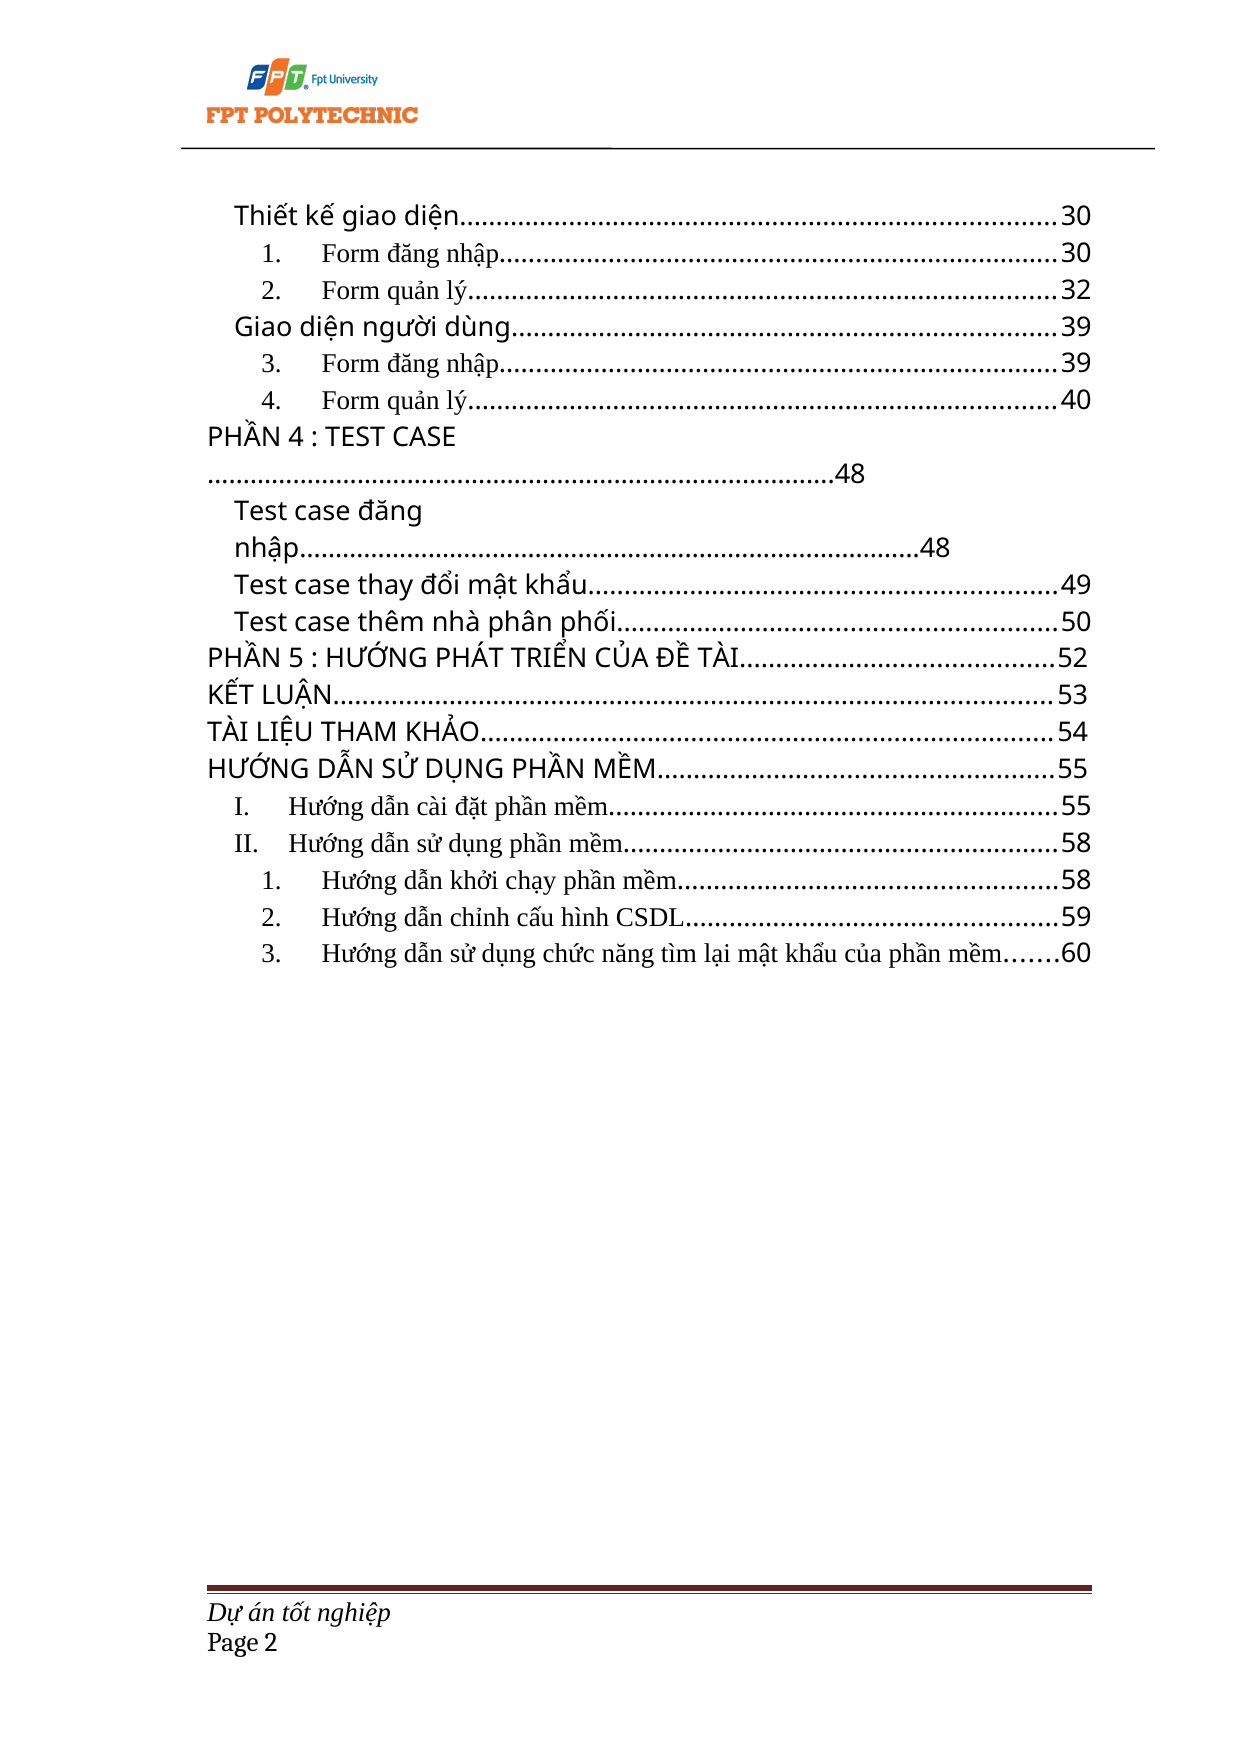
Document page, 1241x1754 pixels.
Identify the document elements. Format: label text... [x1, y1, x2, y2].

text 3. Form đăng nhập 39 [261, 344, 1092, 381]
text 1. Form đăng nhập 30 [261, 233, 1092, 270]
text 2. Hướng dẫn chỉnh cấu hình CSDL 59 [261, 897, 1092, 934]
text 1. Hướng dẫn khởi chạy phần mềm 58 [261, 860, 1092, 897]
text TÀI LIỆU THAM KHẢO 54 [207, 713, 1092, 749]
text HƯỚNG DẪN SỬ DỤNG PHẦN MỀM 55 [207, 749, 1092, 786]
text 2. Form quản lý 32 [261, 270, 1092, 307]
text Test case thay đổi mật khẩu 49 [234, 565, 1092, 602]
text KẾT LUẬN 53 [207, 676, 1092, 713]
text Test case đăng nhập……………………………………………………………………………48 [234, 491, 1092, 565]
text I. Hướng dẫn cài đặt phần mềm 55 [234, 786, 1092, 823]
text 3. Hướng dẫn sử dụng chức năng tìm lại mật khẩu của phần mềm 60 [261, 934, 1092, 971]
text Thiết kế giao diện 30 [234, 196, 1092, 233]
text PHẦN 4 : TEST CASE …………………………………………………………………………….48 [207, 418, 1092, 491]
text Test case thêm nhà phân phối 50 [234, 602, 1092, 639]
picture [206, 58, 418, 123]
text PHẦN 5 : HƯỚNG PHÁT TRIỂN CỦA ĐỀ TÀI 52 [207, 639, 1092, 676]
text 4. Form quản lý 40 [261, 381, 1092, 418]
text Giao diện người dùng 39 [234, 307, 1092, 344]
text II. Hướng dẫn sử dụng phần mềm 58 [234, 823, 1092, 860]
